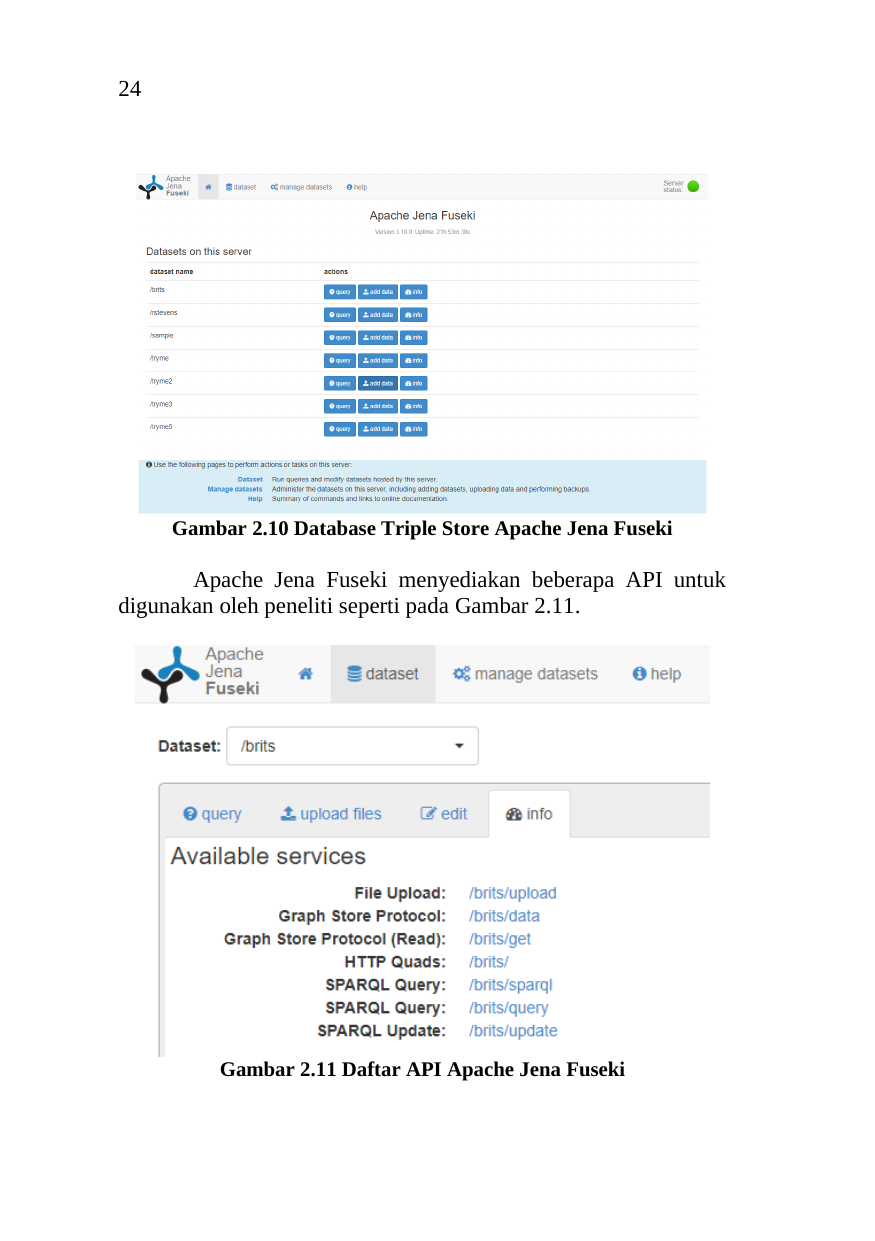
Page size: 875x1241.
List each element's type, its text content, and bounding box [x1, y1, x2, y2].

picture [136, 174, 709, 516]
picture [134, 645, 711, 1057]
text Gambar 2.11 Daftar API Apache Jena Fuseki [118, 1057, 726, 1081]
text Apache Jena Fuseki menyediakan beberapa API untuk digunakan oleh peneliti seperti pada Gambar 2.9. [118, 566, 726, 619]
text Gambar 2.10 Database Triple Store Apache Jena Fuseki [118, 516, 726, 540]
